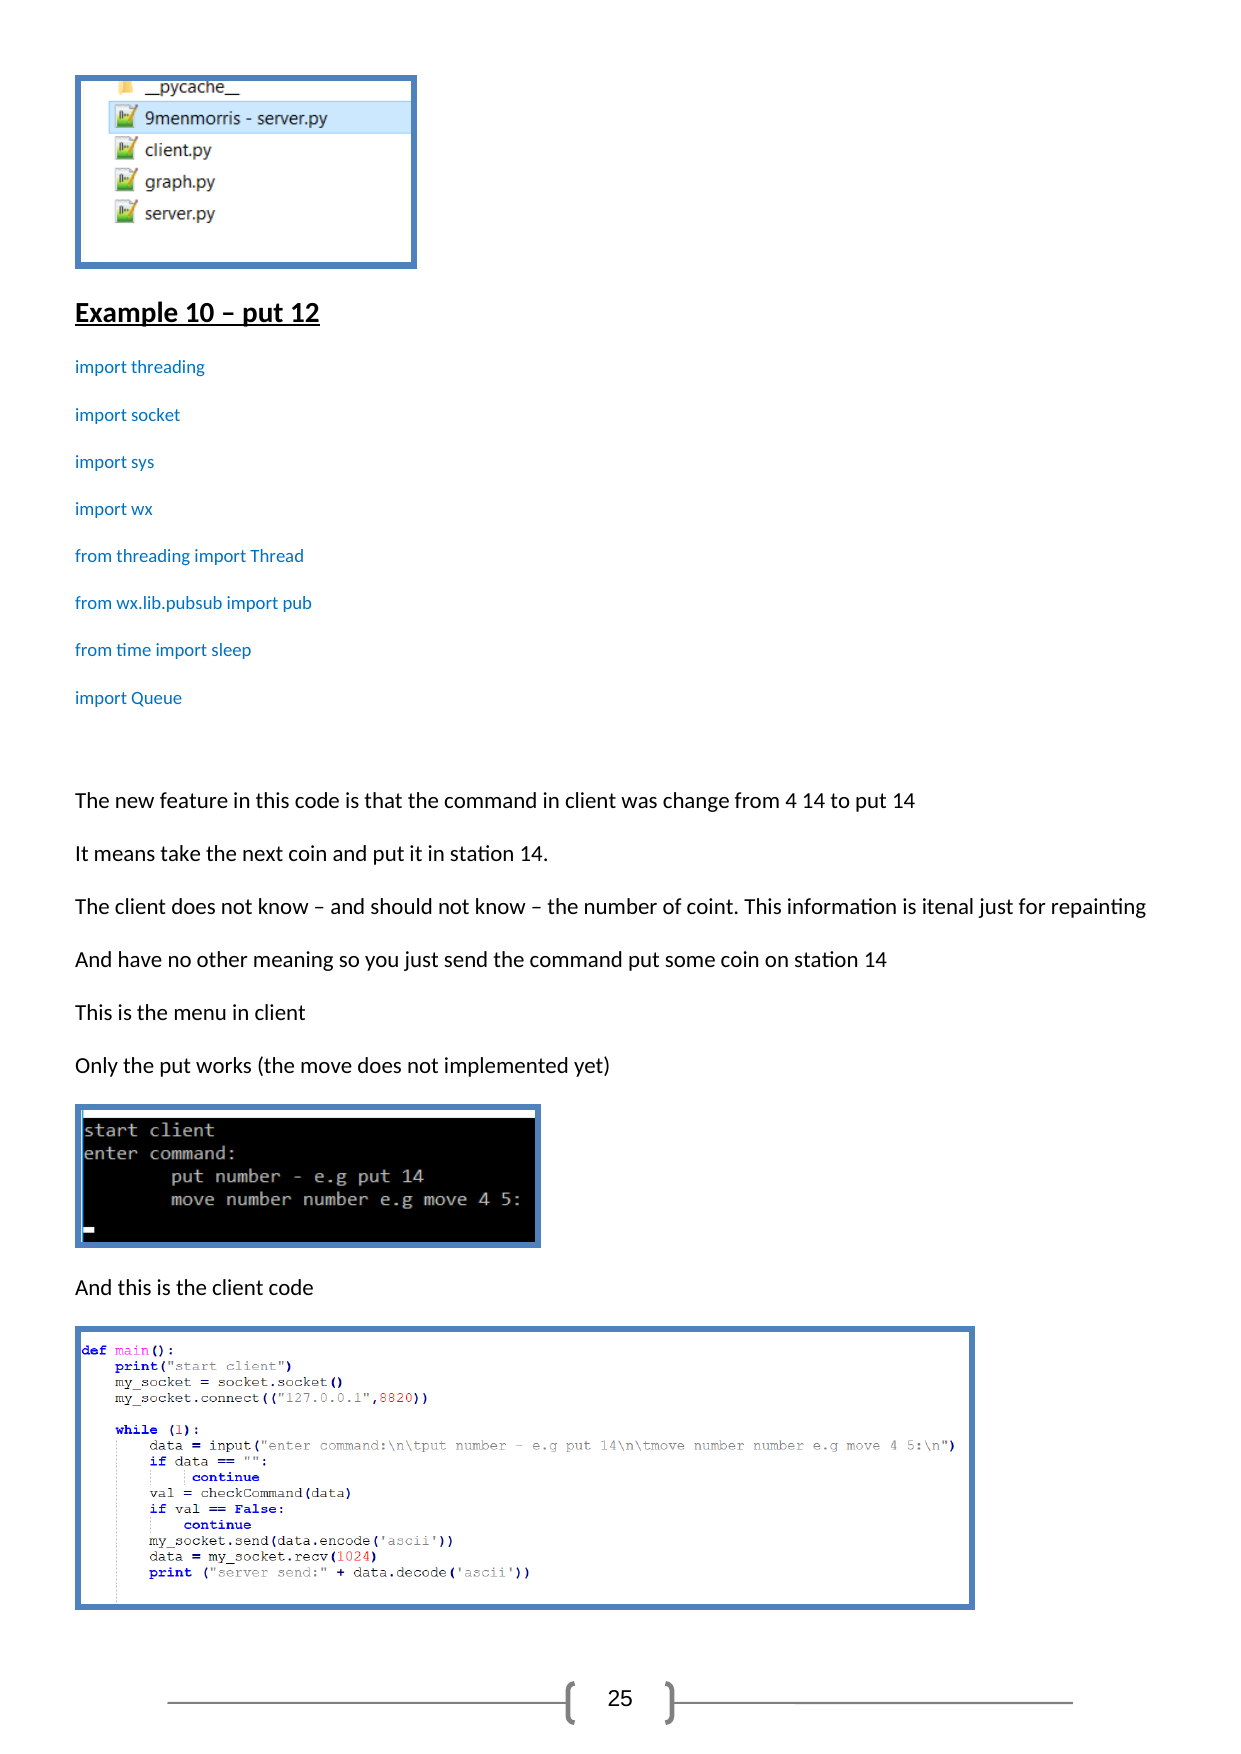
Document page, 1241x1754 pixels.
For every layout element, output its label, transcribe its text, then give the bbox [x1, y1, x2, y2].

text This is the menu in client [75, 998, 1165, 1026]
text import Queue [75, 686, 1165, 709]
text import threading [75, 356, 1165, 378]
text Only the put works (the move does not implemented yet) [75, 1051, 1165, 1079]
picture [81, 1110, 535, 1242]
text It means take the next coin and put it in station 14. [75, 839, 1165, 867]
text import sys [75, 450, 1165, 473]
text Example 10 – put 12 [75, 294, 1165, 329]
text The client does not know – and should not know – the number of coint. This information is itenal just for repainting [75, 892, 1165, 920]
picture [81, 81, 411, 262]
picture [81, 1332, 969, 1604]
text And this is the client code [75, 1273, 1165, 1301]
text The new feature in this code is that the command in client was change from 4 14 to put 14 [75, 786, 1165, 814]
text And have no other meaning so you just send the command put some coin on station 14 [75, 945, 1165, 973]
text from wx.lib.pubsub import pub [75, 591, 1165, 614]
text import wx [75, 497, 1165, 520]
text from threading import Thread [75, 544, 1165, 567]
text import socket [75, 403, 1165, 426]
text from time import sleep [75, 639, 1165, 662]
